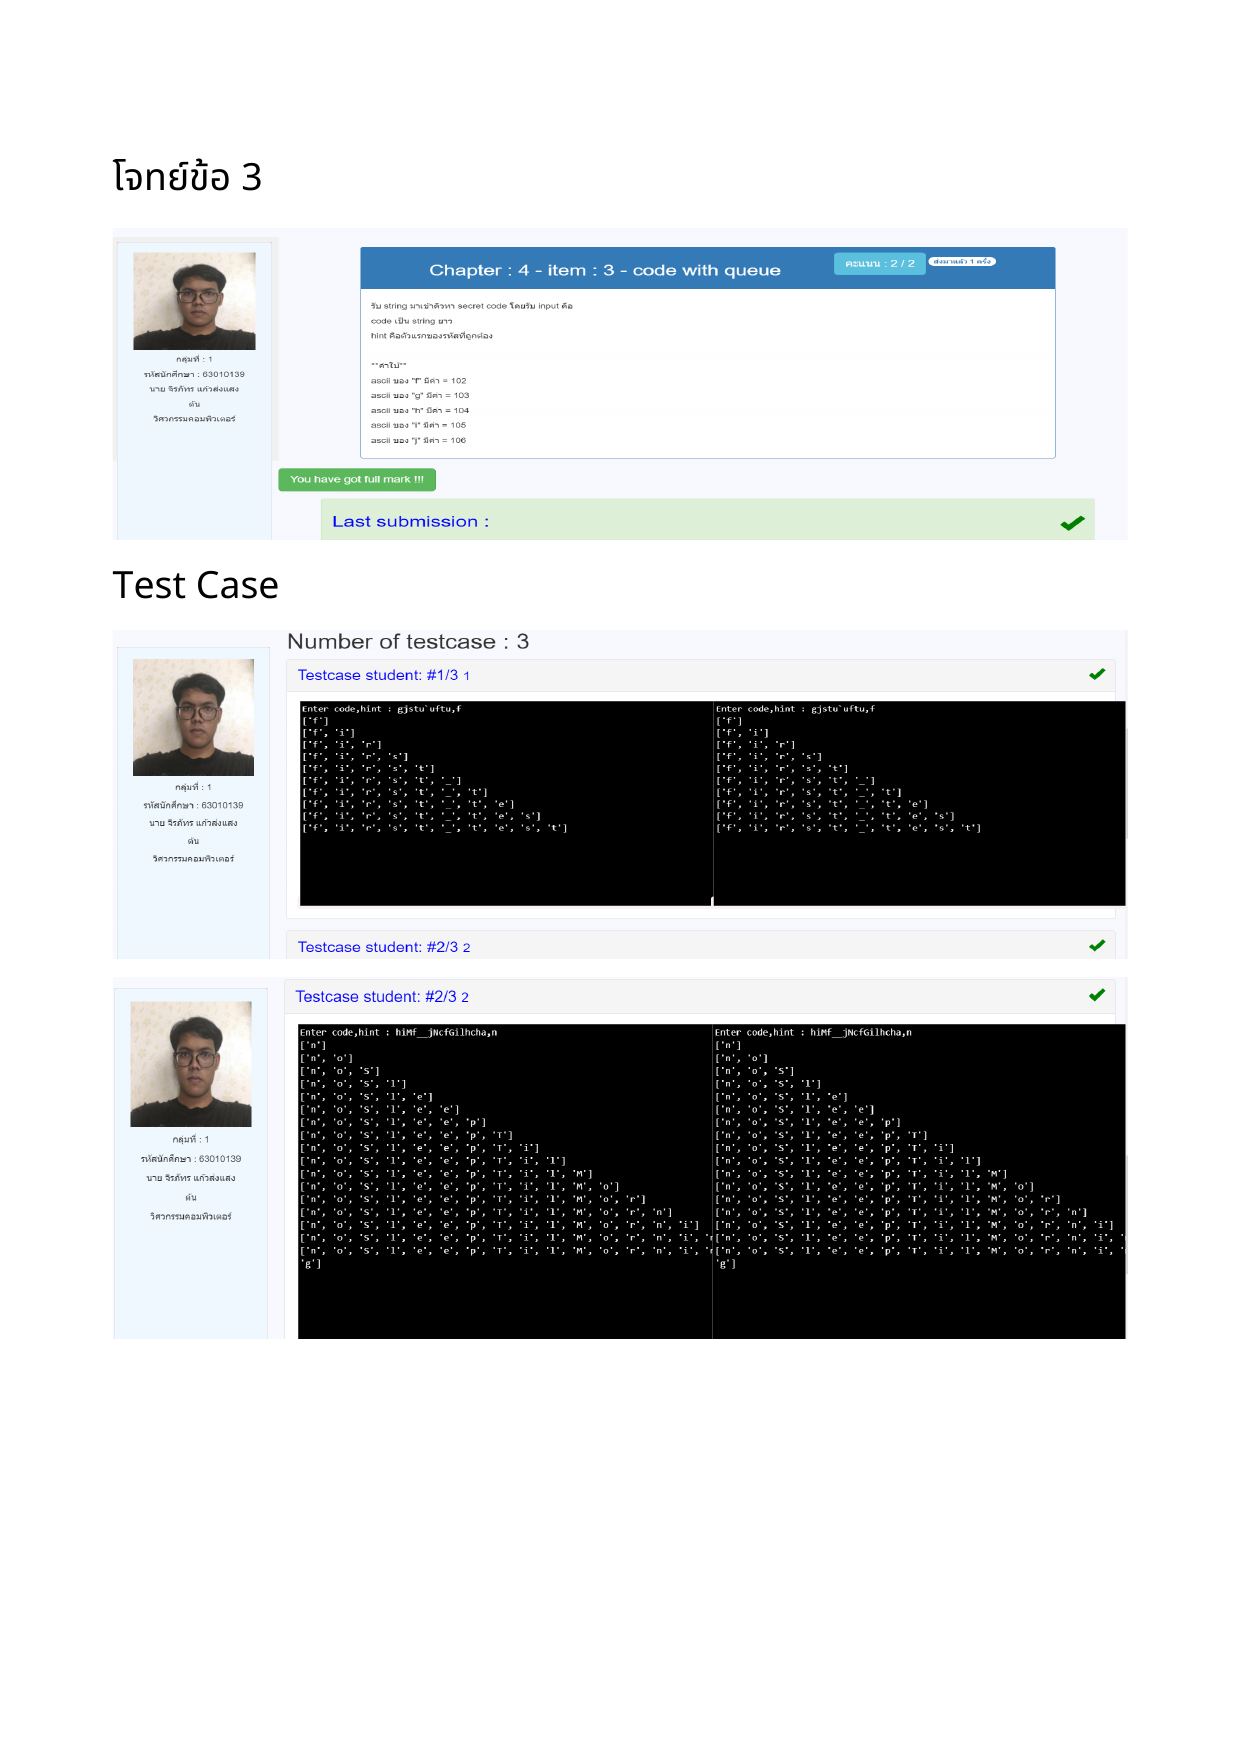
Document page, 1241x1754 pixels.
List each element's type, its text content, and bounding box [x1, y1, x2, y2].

text โจทย์ข้อ 3 [112, 150, 1128, 207]
picture [112, 630, 1128, 959]
picture [112, 228, 1128, 540]
picture [112, 977, 1128, 1339]
text Test Case [112, 558, 1128, 609]
